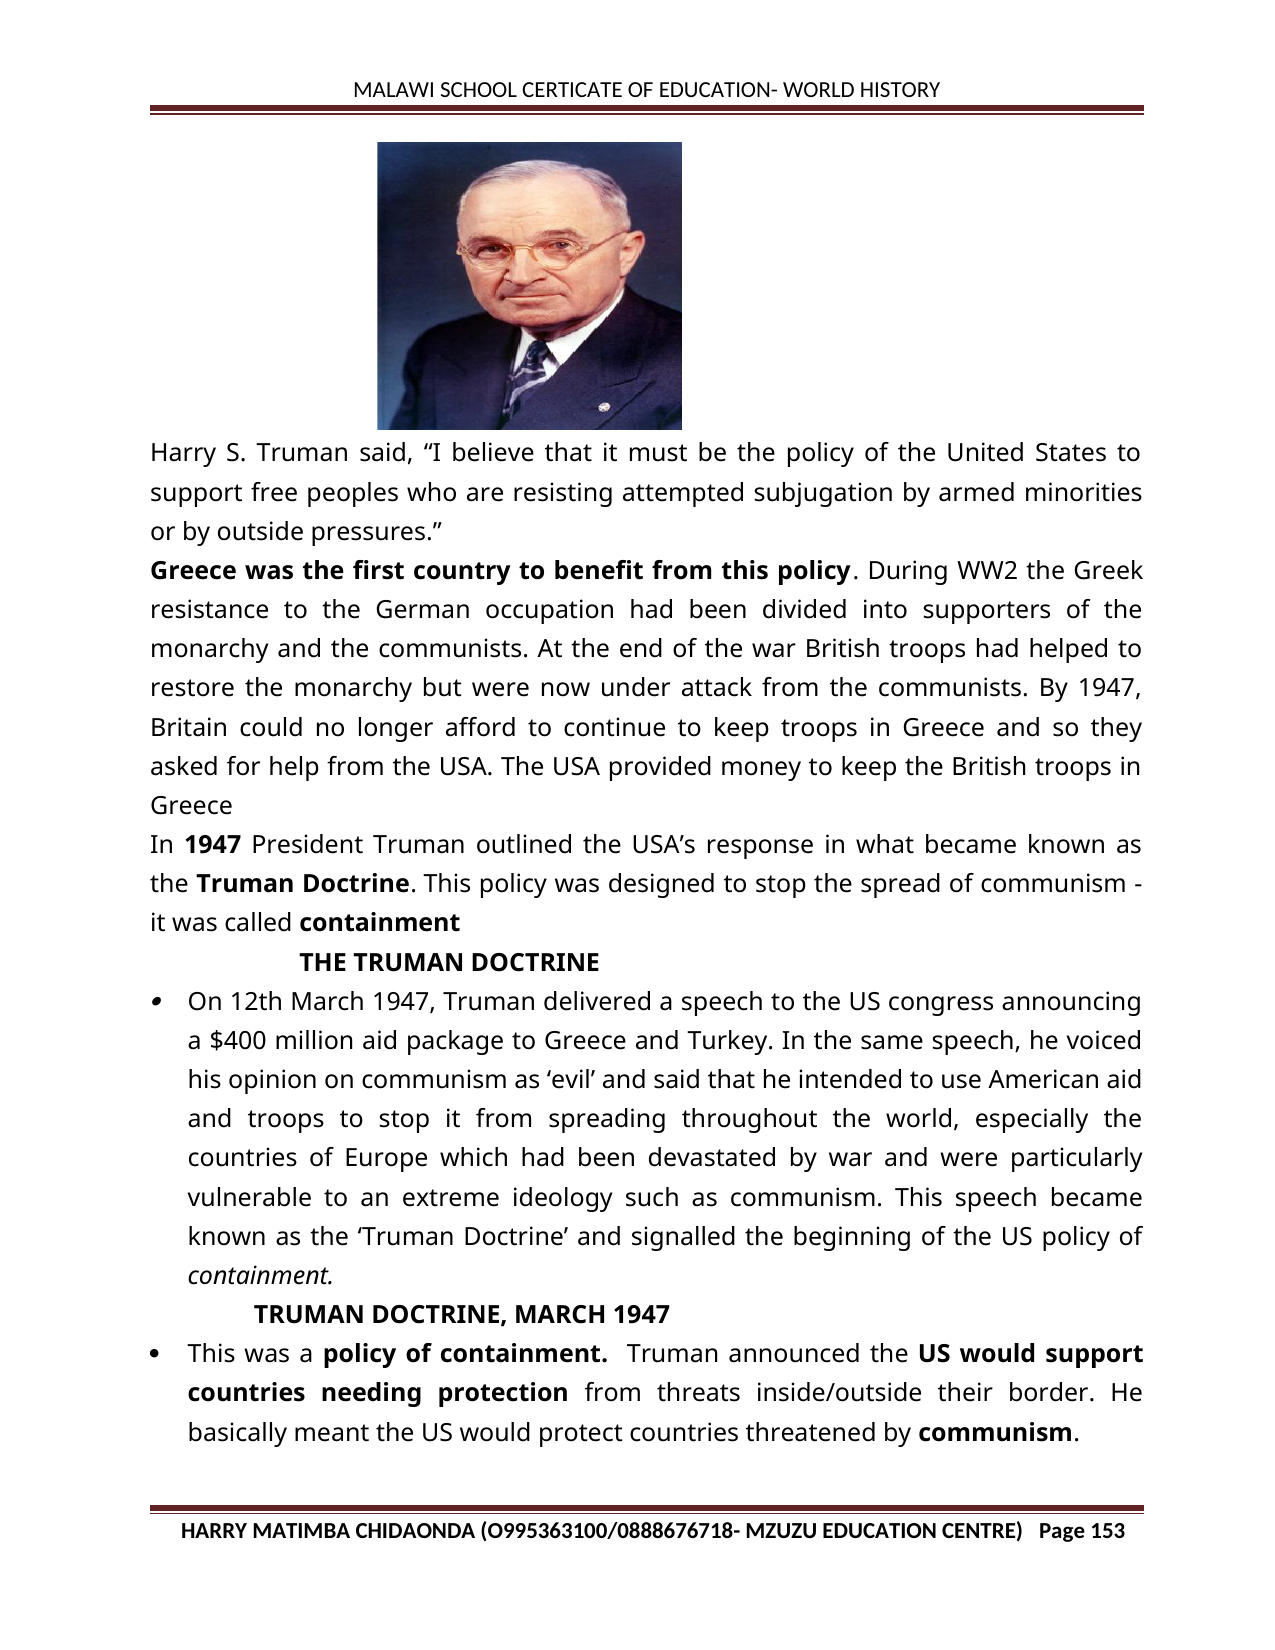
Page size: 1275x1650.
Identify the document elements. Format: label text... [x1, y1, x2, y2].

text TRUMAN DOCTRINE, MARCH 1947 [150, 1297, 1144, 1331]
text THE TRUMAN DOCTRINE [150, 944, 1144, 978]
list This was a policy of containment. Truman announced the US would support countries needing protection from threats inside/outside their border. He basically meant the US would protect countries threatened by communism. [150, 1336, 1144, 1448]
text Harry S. Truman said, “I believe that it must be the policy of the United States to support free peoples who are resisting attempted subjugation by armed minorities or by outside pressures.” [150, 435, 1144, 547]
text In 1947 President Truman outlined the USA’s response in what became known as the Truman Doctrine. This policy was designed to stop the spread of communism - it was called containment [150, 827, 1144, 939]
text Greece was the first country to benefit from this policy. During WW2 the Greek resistance to the German occupation had been divided into supporters of the monarchy and the communists. At the end of the war British troops had helped to restore the monarchy but were now under attack from the communists. By 1947, Britain could no longer afford to continue to keep troops in Greece and so they asked for help from the USA. The USA provided money to keep the British troops in Greece [150, 553, 1144, 822]
list On 12th March 1947, Truman delivered a speech to the US congress announcing a $400 million aid package to Greece and Turkey. In the same speech, he voiced his opinion on communism as ‘evil’ and said that he intended to use American aid and troops to stop it from spreading throughout the world, especially the countries of Europe which had been devastated by war and were particularly vulnerable to an extreme ideology such as communism. This speech became known as the ‘Truman Doctrine’ and signalled the beginning of the US policy of containment. [150, 983, 1144, 1292]
